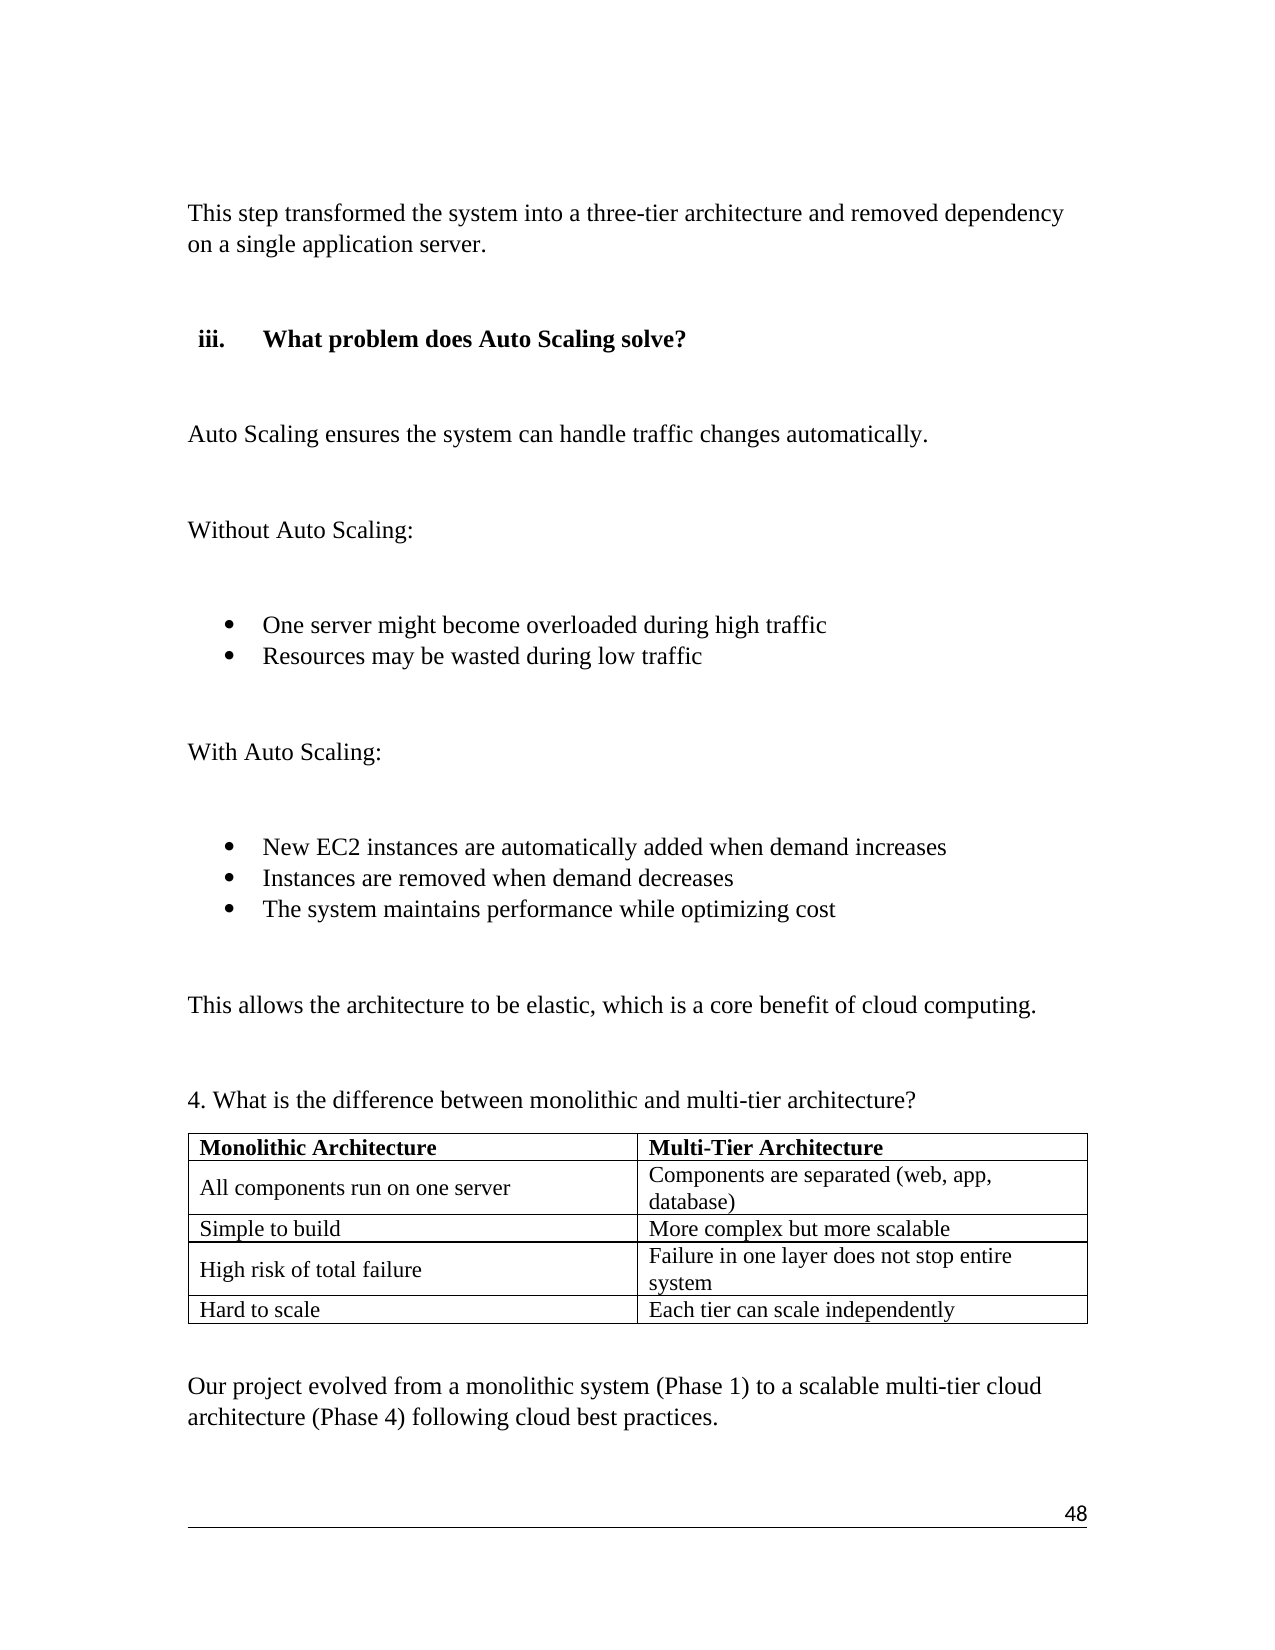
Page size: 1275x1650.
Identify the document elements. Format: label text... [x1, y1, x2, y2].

table_cell Hard to scale [189, 1296, 637, 1323]
table_cell Components are separated (web, app, database) [638, 1161, 1087, 1214]
list Resources may be wasted during low traffic [225, 641, 1087, 670]
text With Auto Scaling: [187, 737, 1087, 766]
table_cell Simple to build [189, 1215, 637, 1241]
table_cell Failure in one layer does not stop entire system [638, 1243, 1087, 1295]
text This step transformed the system into a three-tier architecture and removed dependency on a single application server. [187, 198, 1087, 257]
text This allows the architecture to be elastic, which is a core benefit of cloud computing. [187, 990, 1087, 1018]
list One server might become overloaded during high traffic [225, 610, 1087, 639]
list Instances are removed when demand decreases [225, 863, 1087, 892]
list What problem does Auto Scaling solve? [225, 324, 1087, 353]
list The system maintains performance while optimizing cost [225, 894, 1087, 923]
table_header Monolithic Architecture [189, 1134, 637, 1160]
table_header Multi-Tier Architecture [638, 1134, 1087, 1160]
table_cell Each tier can scale independently [638, 1296, 1087, 1323]
text 4. What is the difference between monolithic and multi-tier architecture? [187, 1085, 1087, 1114]
text Our project evolved from a monolithic system (Phase 1) to a scalable multi-tier cloud architecture (Phase 4) following cloud best practices. [187, 1371, 1087, 1431]
text Auto Scaling ensures the system can handle traffic changes automatically. [187, 419, 1087, 448]
table_cell All components run on one server [189, 1161, 637, 1214]
text Without Auto Scaling: [187, 515, 1087, 544]
table_cell High risk of total failure [189, 1243, 637, 1295]
table_cell More complex but more scalable [638, 1215, 1087, 1241]
list New EC2 instances are automatically added when demand increases [225, 832, 1087, 861]
